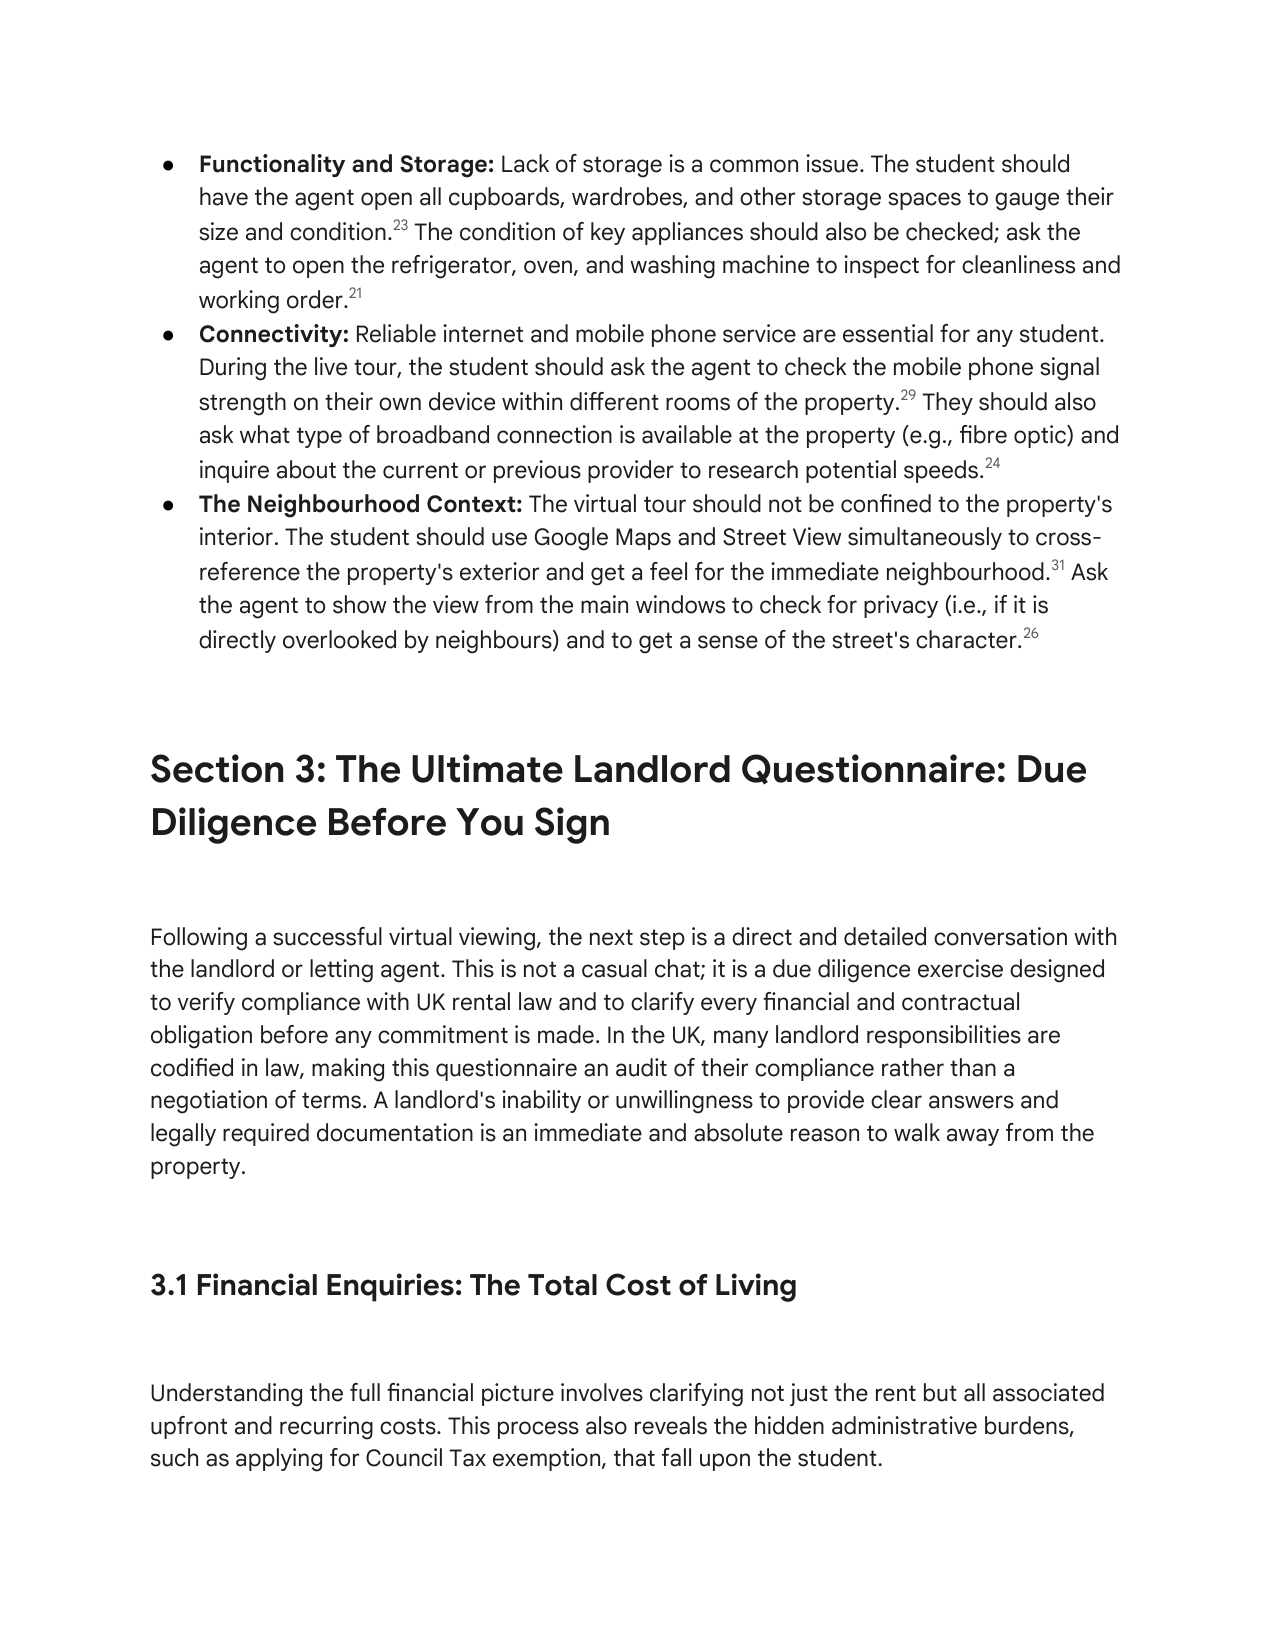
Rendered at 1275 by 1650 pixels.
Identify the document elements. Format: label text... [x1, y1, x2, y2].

subtitle 3.1 Financial Enquiries: The Total Cost of Living [150, 1267, 1125, 1304]
list The Neighbourhood Context: The virtual tour should not be confined to the property's interior. The student should use Google Maps and Street View simultaneously to cross-reference the property's exterior and get a feel for the immediate neighbourhood.31 Ask the agent to show the view from the main windows to check for privacy (i.e., if it is directly overlooked by neighbours) and to get a sense of the street's character.26 [161, 490, 1125, 656]
subtitle Section 3: The Ultimate Landlord Questionnaire: Due Diligence Before You Sign [150, 746, 1125, 846]
text Understanding the full financial picture involves clarifying not just the rent but all associated upfront and recurring costs. This process also reveals the hidden administrative burdens, such as applying for Council Tax exemption, that fall upon the student. [150, 1379, 1125, 1473]
list Functionality and Storage: Lack of storage is a common issue. The student should have the agent open all cupboards, wardrobes, and other storage spaces to gauge their size and condition.23 The condition of key appliances should also be checked; ask the agent to open the refrigerator, oven, and washing machine to inspect for cleanliness and working order.21 [161, 150, 1125, 316]
list Connectivity: Reliable internet and mobile phone service are essential for any student. During the live tour, the student should ask the agent to check the mobile phone signal strength on their own device within different rooms of the property.29 They should also ask what type of broadband connection is available at the property (e.g., fibre optic) and inquire about the current or previous provider to research potential speeds.24 [161, 320, 1125, 486]
text Following a successful virtual viewing, the next step is a direct and detailed conversation with the landlord or letting agent. This is not a casual chat; it is a due diligence exercise designed to verify compliance with UK rental law and to clarify every financial and contractual obligation before any commitment is made. In the UK, many landlord responsibilities are codified in law, making this questionnaire an audit of their compliance rather than a negotiation of terms. A landlord's inability or unwillingness to provide clear answers and legally required documentation is an immediate and absolute reason to walk away from the property. [150, 923, 1125, 1181]
